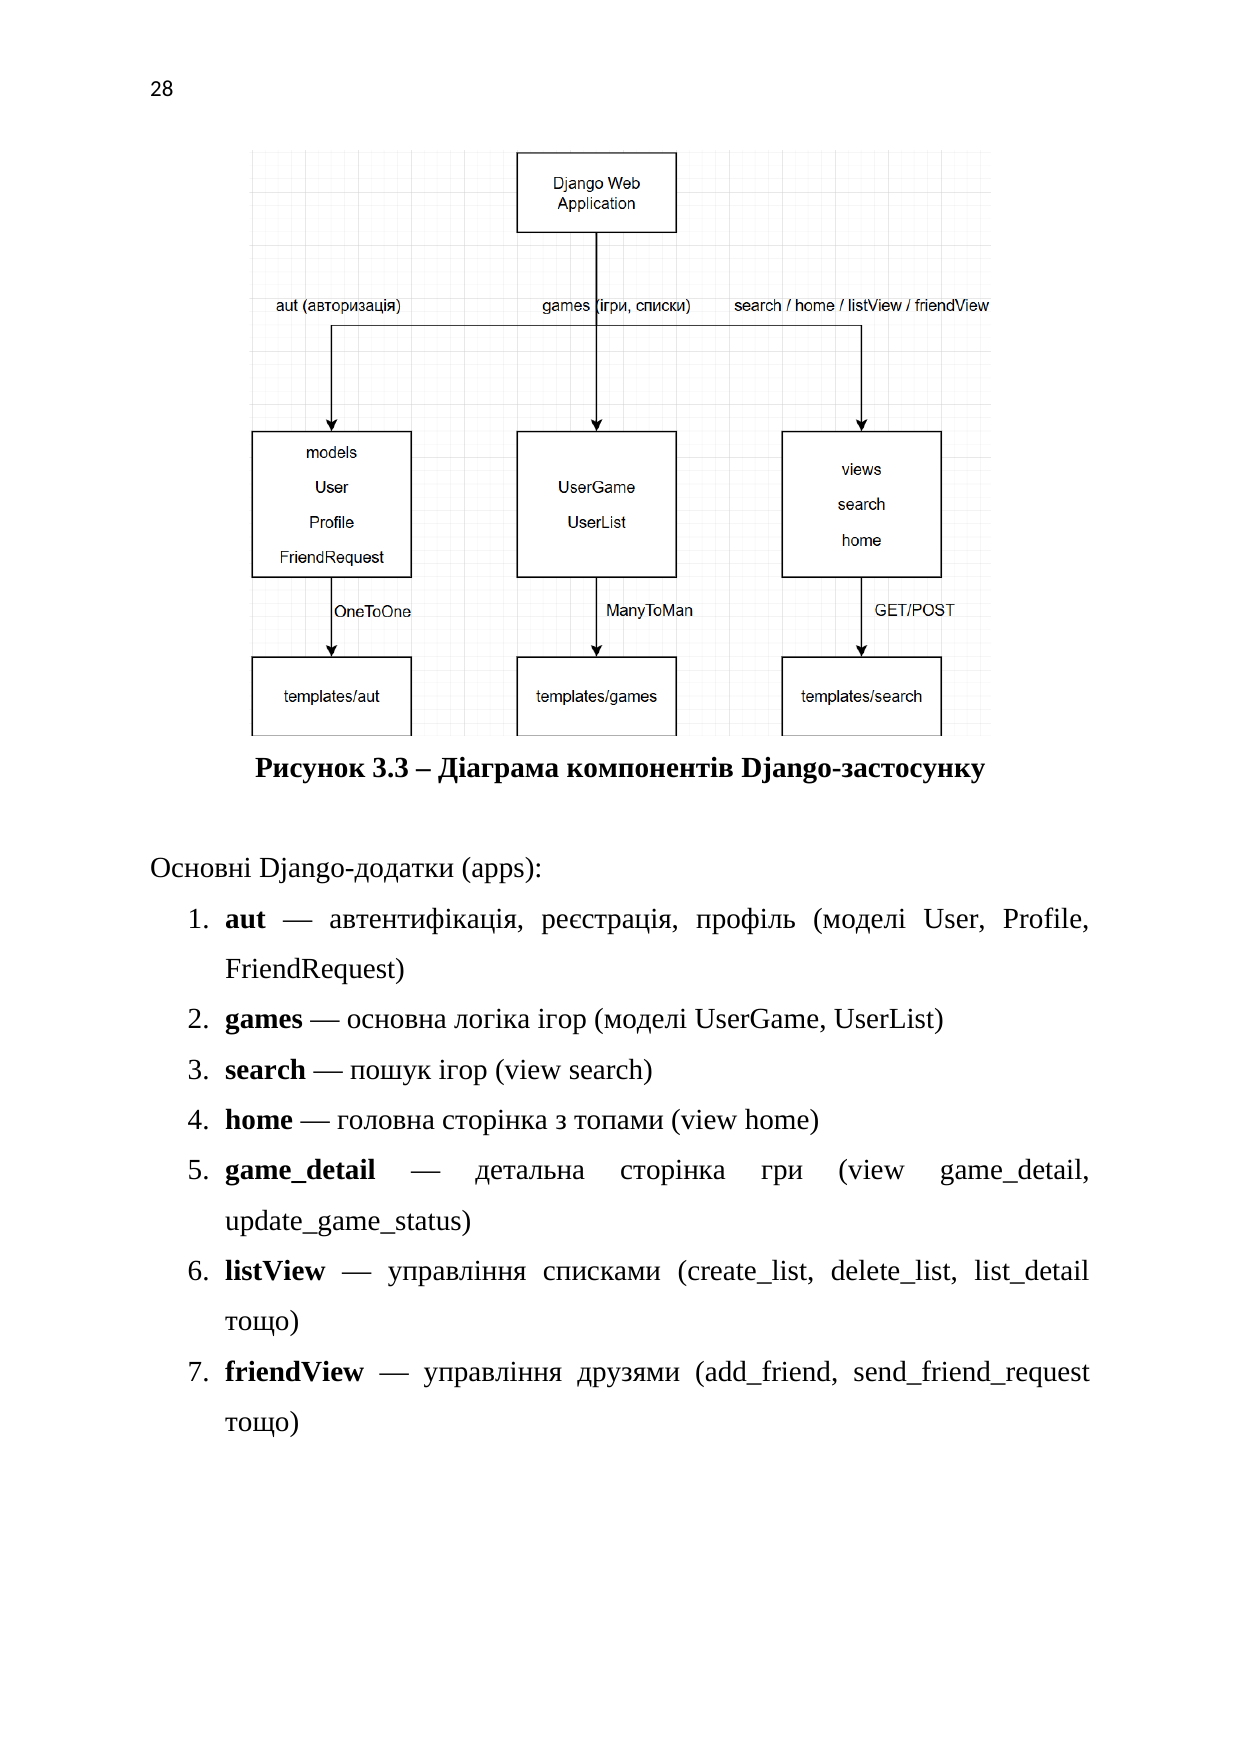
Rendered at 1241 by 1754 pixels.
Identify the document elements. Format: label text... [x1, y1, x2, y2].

list home — головна сторінка з топами (view home) [187, 1102, 1090, 1136]
text Основні Django-додатки (apps): [150, 851, 1090, 884]
list friendView — управління друзями (add_friend, send_friend_request тощо) [187, 1354, 1090, 1437]
list search — пошук ігор (view search) [187, 1052, 1090, 1085]
list game_detail — детальна сторінка гри (view game_detail, update_game_status) [187, 1152, 1090, 1236]
text Рисунок 3.3 – Діаграма компонентів Django-застосунку [150, 750, 1090, 783]
picture [249, 150, 991, 736]
list listView — управління списками (create_list, delete_list, list_detail тощо) [187, 1253, 1090, 1337]
list games — основна логіка ігор (моделі UserGame, UserList) [187, 1001, 1090, 1035]
list aut — автентифікація, реєстрація, профіль (моделі User, Profile, FriendRequest) [187, 901, 1090, 985]
